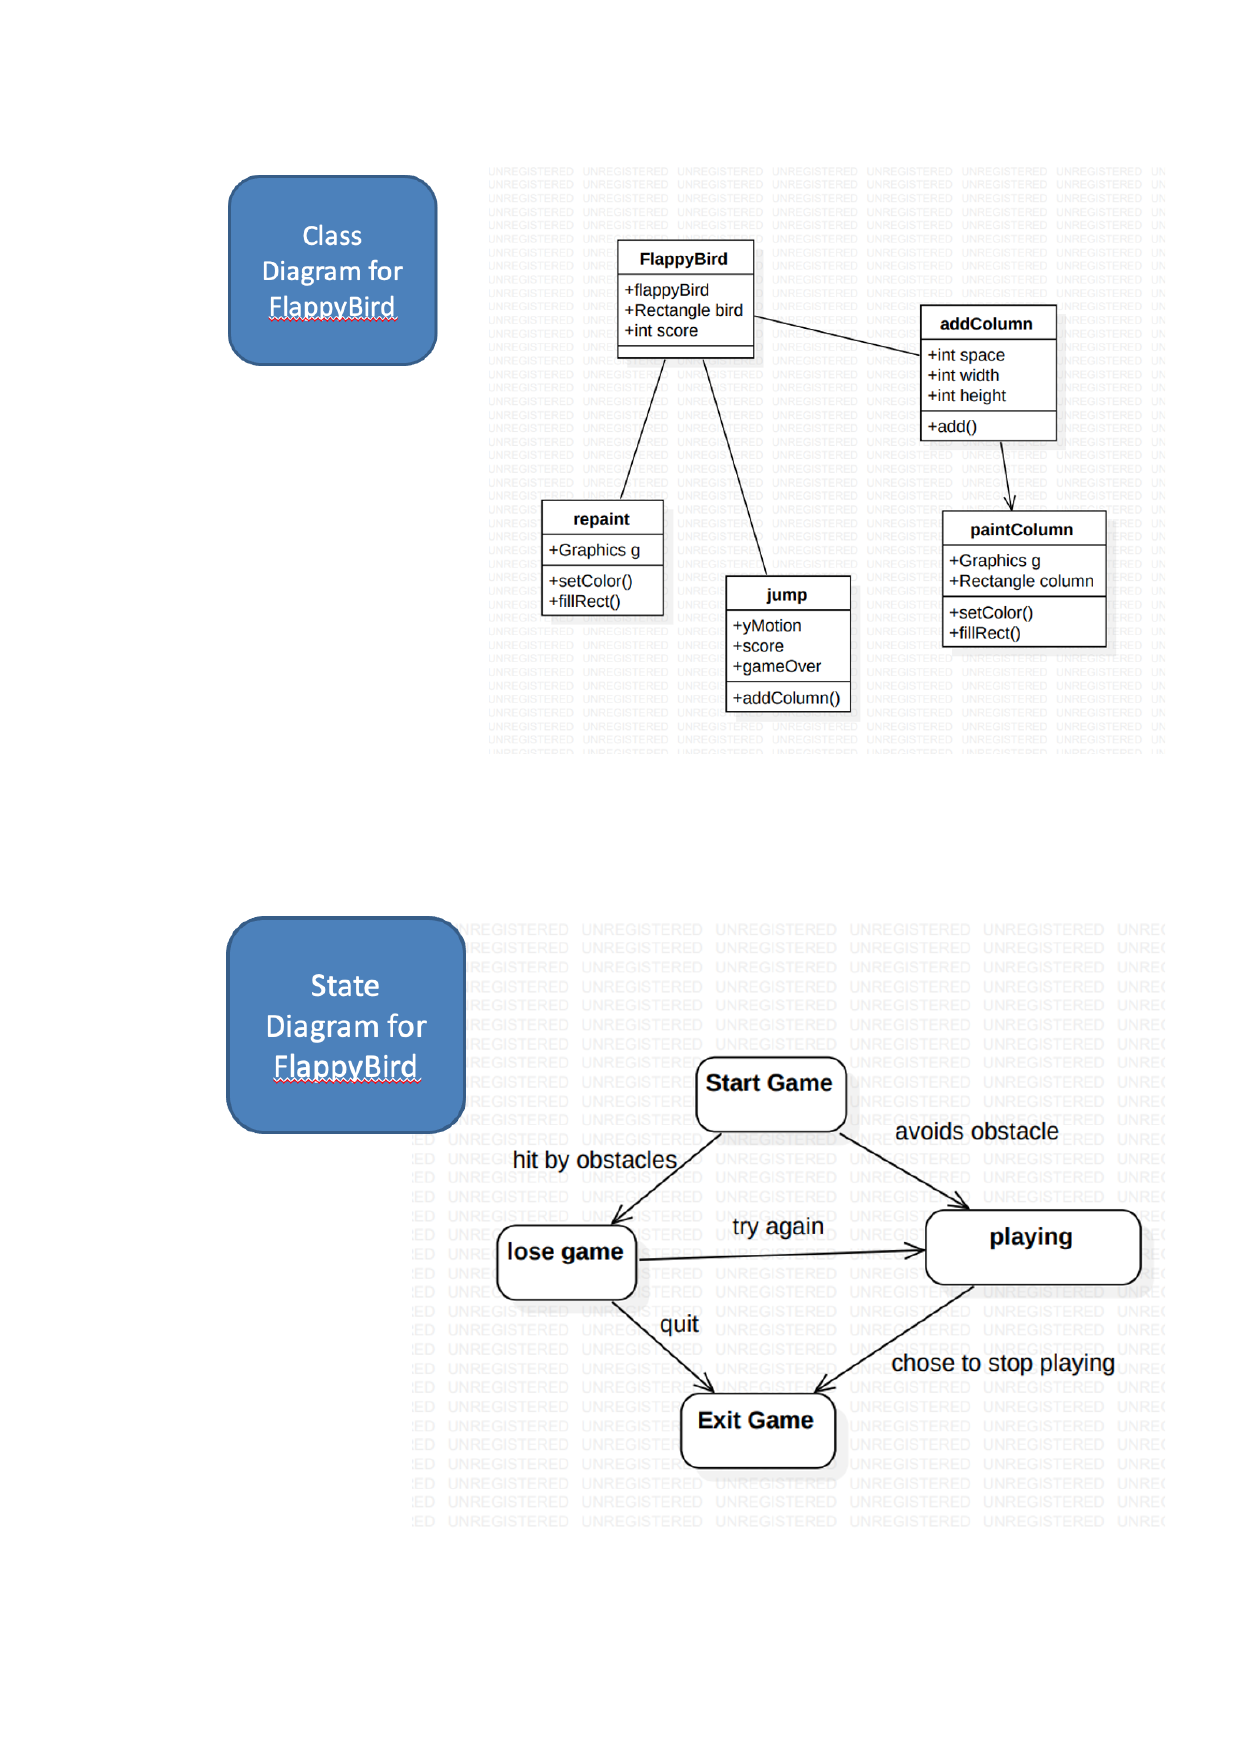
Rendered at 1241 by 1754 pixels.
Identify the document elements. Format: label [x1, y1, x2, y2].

picture [225, 892, 1166, 1532]
picture [225, 150, 1166, 759]
